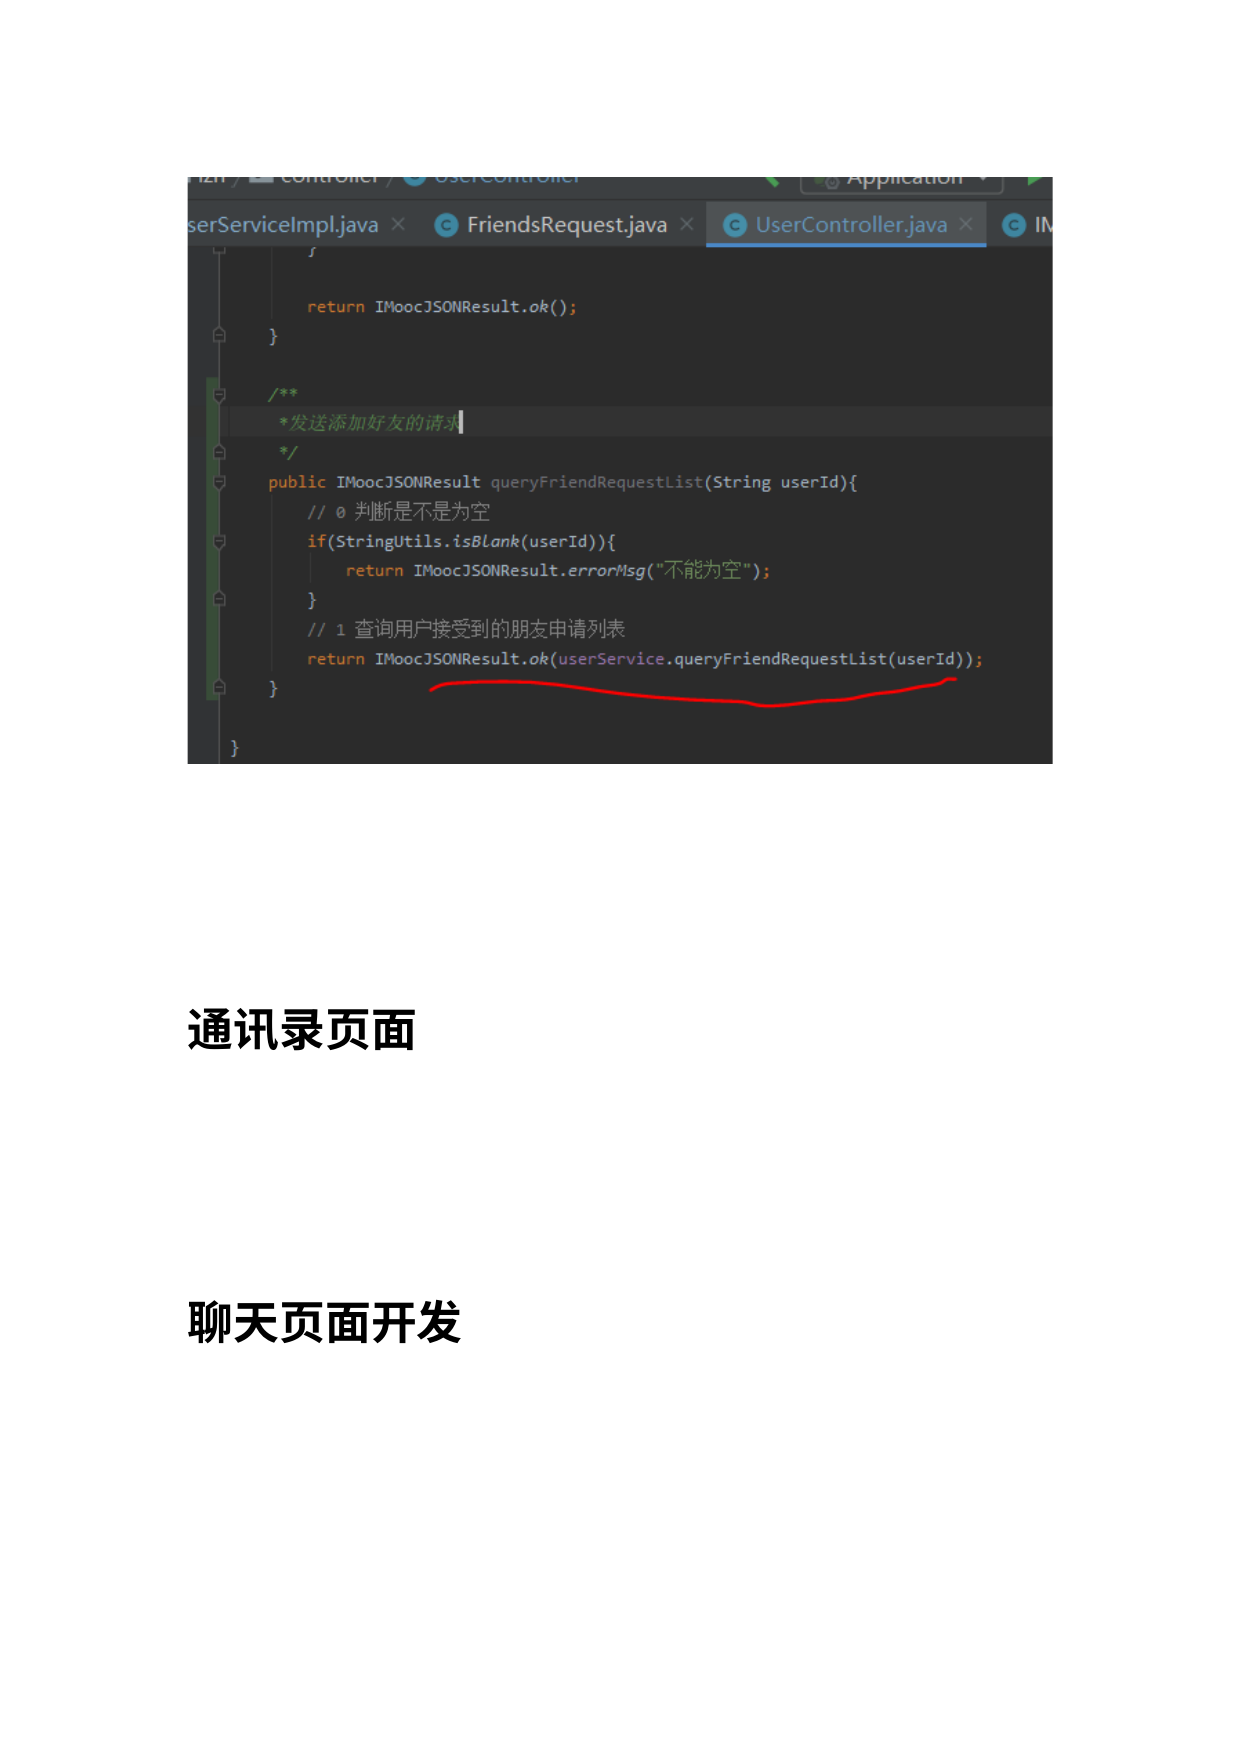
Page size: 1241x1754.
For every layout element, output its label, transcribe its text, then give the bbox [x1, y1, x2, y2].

subtitle 聊天页面开发 [187, 1271, 1053, 1368]
picture [187, 177, 1053, 764]
subtitle 通讯录页面 [187, 977, 1053, 1075]
